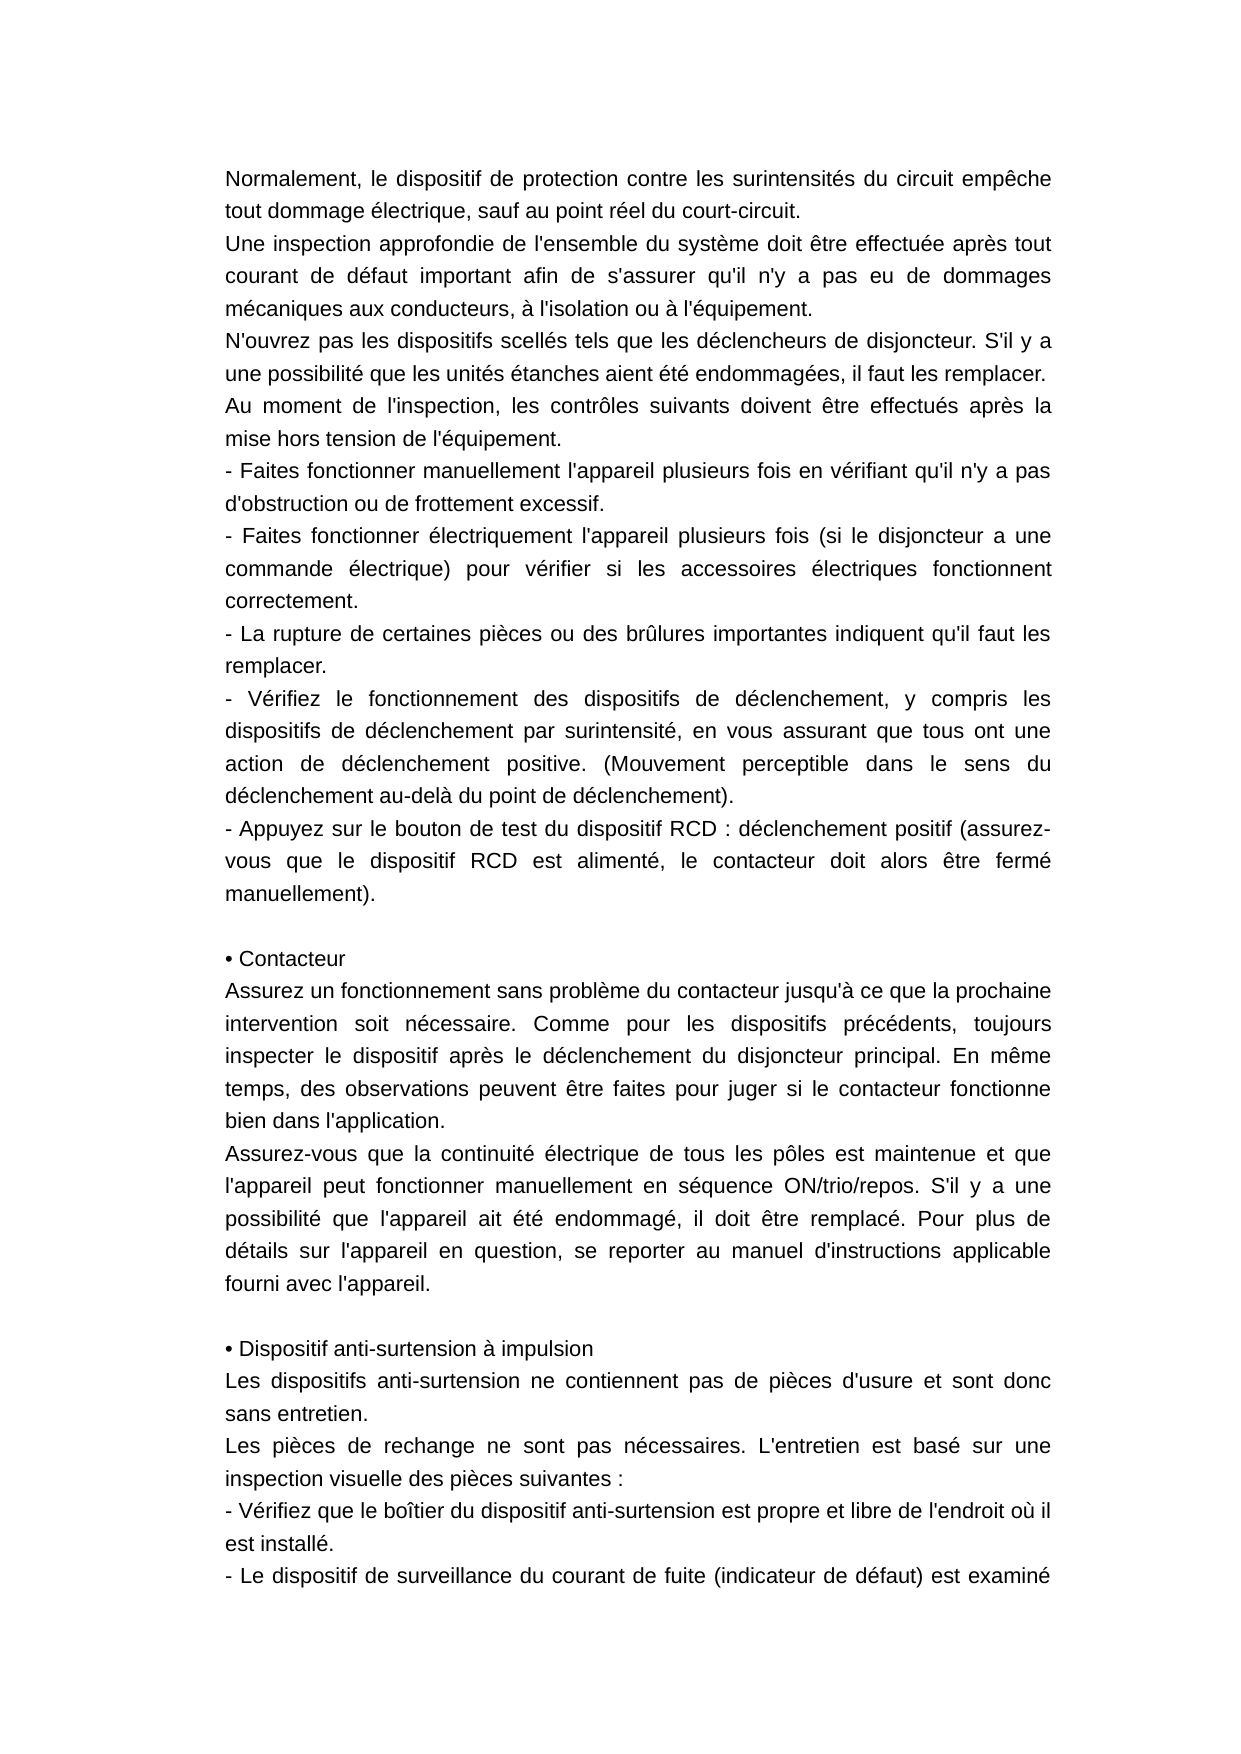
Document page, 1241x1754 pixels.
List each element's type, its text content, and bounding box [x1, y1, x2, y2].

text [225, 1559, 1053, 1592]
text - Appuyez sur le bouton de test du dispositif RCD : déclenchement positif (assurez-vous que le dispositif RCD est alimenté, le contacteur doit alors être fermé manuellement). [225, 812, 1053, 909]
text Au moment de l'inspection, les contrôles suivants doivent être effectués après la mise hors tension de l'équipement. [225, 389, 1053, 454]
text N'ouvrez pas les dispositifs scellés tels que les déclencheurs de disjoncteur. S'il y a une possibilité que les unités étanches aient été endommagées, il faut les remplacer. [225, 324, 1053, 389]
text Normalement, le dispositif de protection contre les surintensités du circuit empêche tout dommage électrique, sauf au point réel du court-circuit. [225, 162, 1053, 227]
text Les dispositifs anti-surtension ne contiennent pas de pièces d'usure et sont donc sans entretien. [225, 1364, 1053, 1429]
text - Vérifiez que le boîtier du dispositif anti-surtension est propre et libre de l'endroit où il est installé. [225, 1494, 1053, 1559]
text - La rupture de certaines pièces ou des brûlures importantes indiquent qu'il faut les remplacer. [225, 617, 1053, 682]
text Assurez-vous que la continuité électrique de tous les pôles est maintenue et que l'appareil peut fonctionner manuellement en séquence ON/trio/repos. S'il y a une possibilité que l'appareil ait été endommagé, il doit être remplacé. Pour plus de détails sur l'appareil en question, se reporter au manuel d'instructions applicable fourni avec l'appareil. [225, 1137, 1053, 1299]
text - Faites fonctionner manuellement l'appareil plusieurs fois en vérifiant qu'il n'y a pas d'obstruction ou de frottement excessif. [225, 454, 1053, 519]
text Les pièces de rechange ne sont pas nécessaires. L'entretien est basé sur une inspection visuelle des pièces suivantes : [225, 1429, 1053, 1494]
text • Dispositif anti-surtension à impulsion [225, 1332, 1053, 1364]
text Une inspection approfondie de l'ensemble du système doit être effectuée après tout courant de défaut important afin de s'assurer qu'il n'y a pas eu de dommages mécaniques aux conducteurs, à l'isolation ou à l'équipement. [225, 227, 1053, 324]
text Assurez un fonctionnement sans problème du contacteur jusqu'à ce que la prochaine intervention soit nécessaire. Comme pour les dispositifs précédents, toujours inspecter le dispositif après le déclenchement du disjoncteur principal. En même temps, des observations peuvent être faites pour juger si le contacteur fonctionne bien dans l'application. [225, 974, 1053, 1137]
text - Vérifiez le fonctionnement des dispositifs de déclenchement, y compris les dispositifs de déclenchement par surintensité, en vous assurant que tous ont une action de déclenchement positive. (Mouvement perceptible dans le sens du déclenchement au-delà du point de déclenchement). [225, 682, 1053, 812]
text • Contacteur [225, 942, 1053, 974]
text - Faites fonctionner électriquement l'appareil plusieurs fois (si le disjoncteur a une commande électrique) pour vérifier si les accessoires électriques fonctionnent correctement. [225, 519, 1053, 617]
